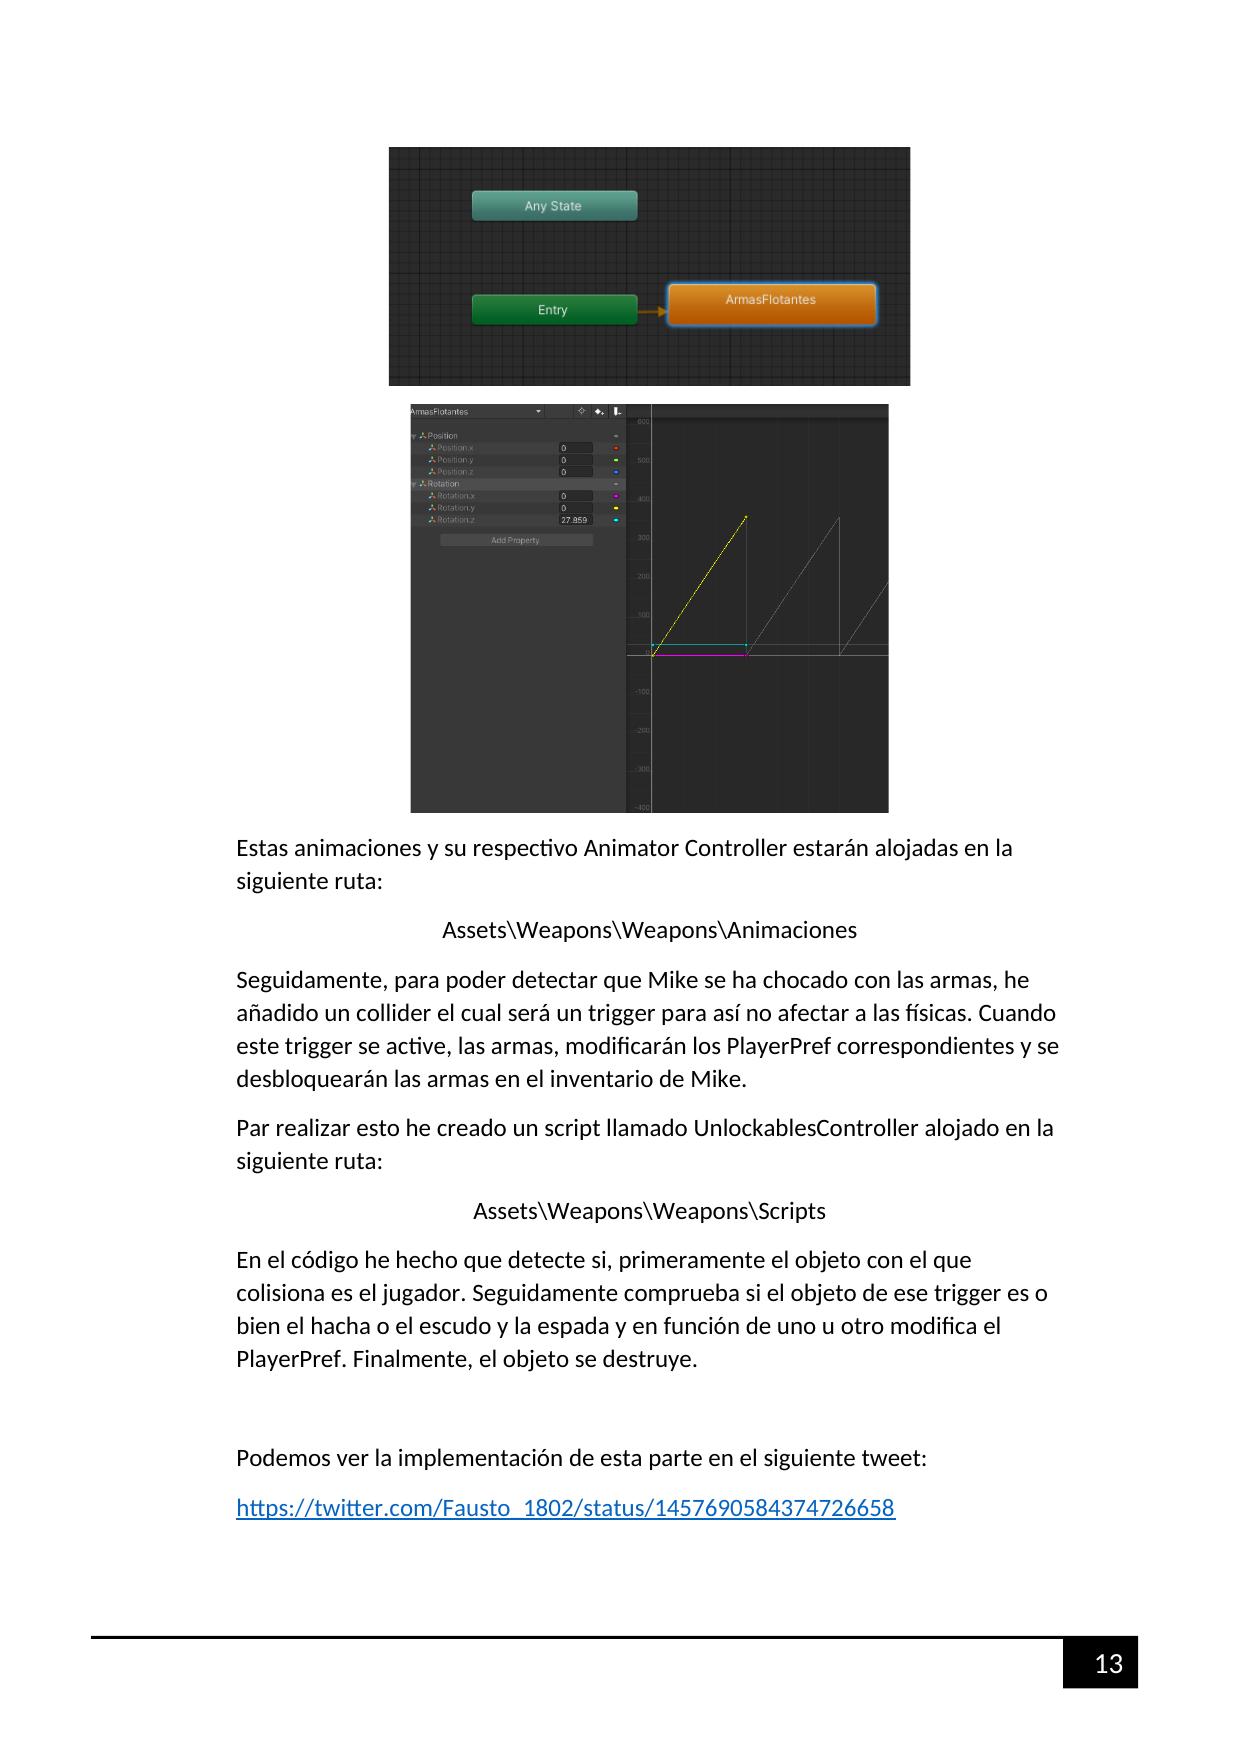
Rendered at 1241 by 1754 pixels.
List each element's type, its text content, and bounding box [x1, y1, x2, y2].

text Seguidamente, para poder detectar que Mike se ha chocado con las armas, he añadido un collider el cual será un trigger para así no afectar a las físicas. Cuando este trigger se active, las armas, modificarán los PlayerPref correspondientes y se desbloquearán las armas en el inventario de Mike. [236, 964, 1063, 1093]
picture [410, 404, 889, 813]
text Podemos ver la implementación de esta parte en el siguiente tweet: [236, 1442, 1063, 1473]
text Estas animaciones y su respectivo Animator Controller estarán alojadas en la siguiente ruta: [236, 832, 1063, 895]
text En el código he hecho que detecte si, primeramente el objeto con el que colisiona es el jugador. Seguidamente comprueba si el objeto de ese trigger es o bien el hacha o el escudo y la espada y en función de uno u otro modifica el PlayerPref. Finalmente, el objeto se destruye. [236, 1244, 1063, 1374]
picture [388, 147, 911, 386]
text Assets\Weapons\Weapons\Animaciones [236, 914, 1063, 945]
text Par realizar esto he creado un script llamado UnlockablesController alojado en la siguiente ruta: [236, 1112, 1063, 1176]
text Assets\Weapons\Weapons\Scripts [236, 1195, 1063, 1225]
text https://twitter.com/Fausto_1802/status/1457690584374726658 [236, 1492, 1063, 1522]
